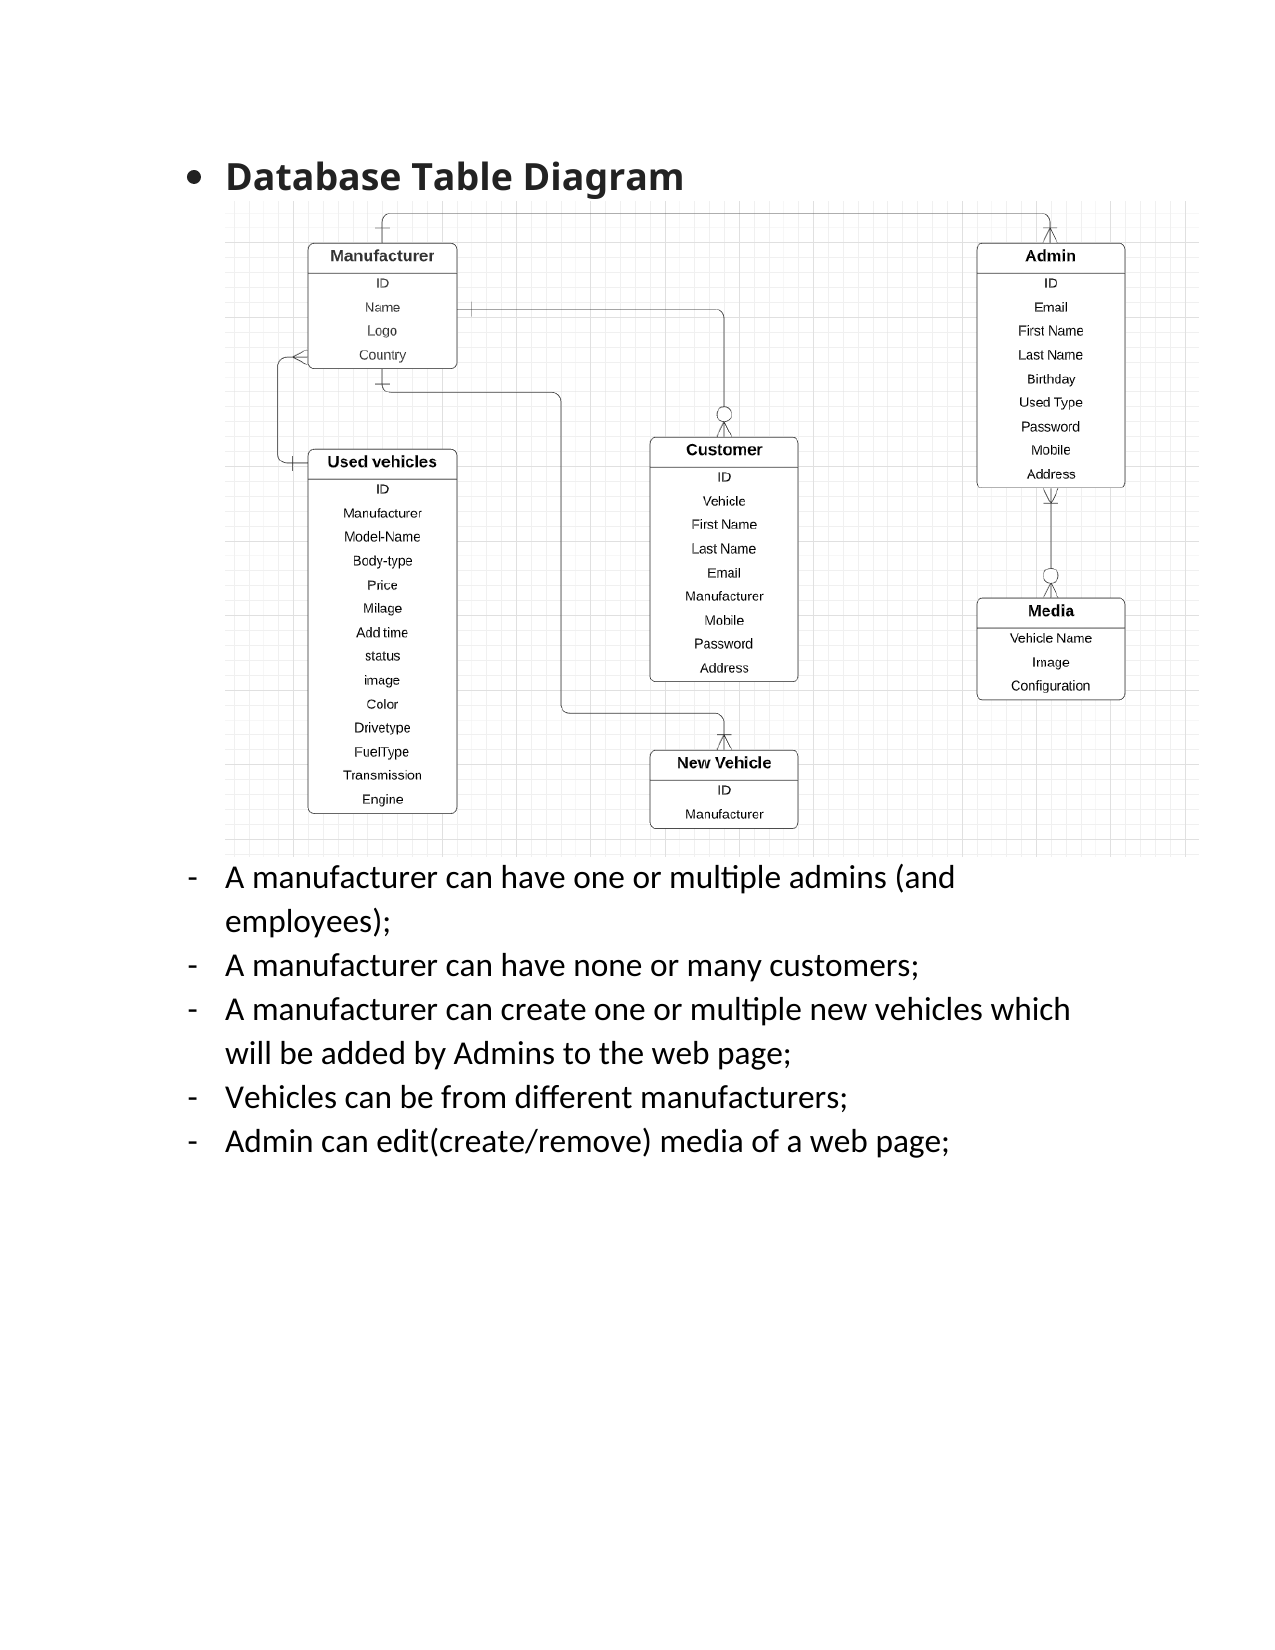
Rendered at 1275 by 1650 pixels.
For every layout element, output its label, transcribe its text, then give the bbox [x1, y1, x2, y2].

list Database Table Diagram [187, 150, 1125, 201]
list Vehicles can be from different manufacturers; [187, 1076, 1125, 1117]
list A manufacturer can create one or multiple new vehicles which will be added by Admins to the web page; [187, 988, 1125, 1073]
picture [225, 201, 1199, 857]
list A manufacturer can have one or multiple admins (and employees); [187, 856, 1125, 941]
list A manufacturer can have none or many customers; [187, 944, 1125, 985]
list Admin can edit(create/remove) media of a web page; [187, 1120, 1125, 1161]
